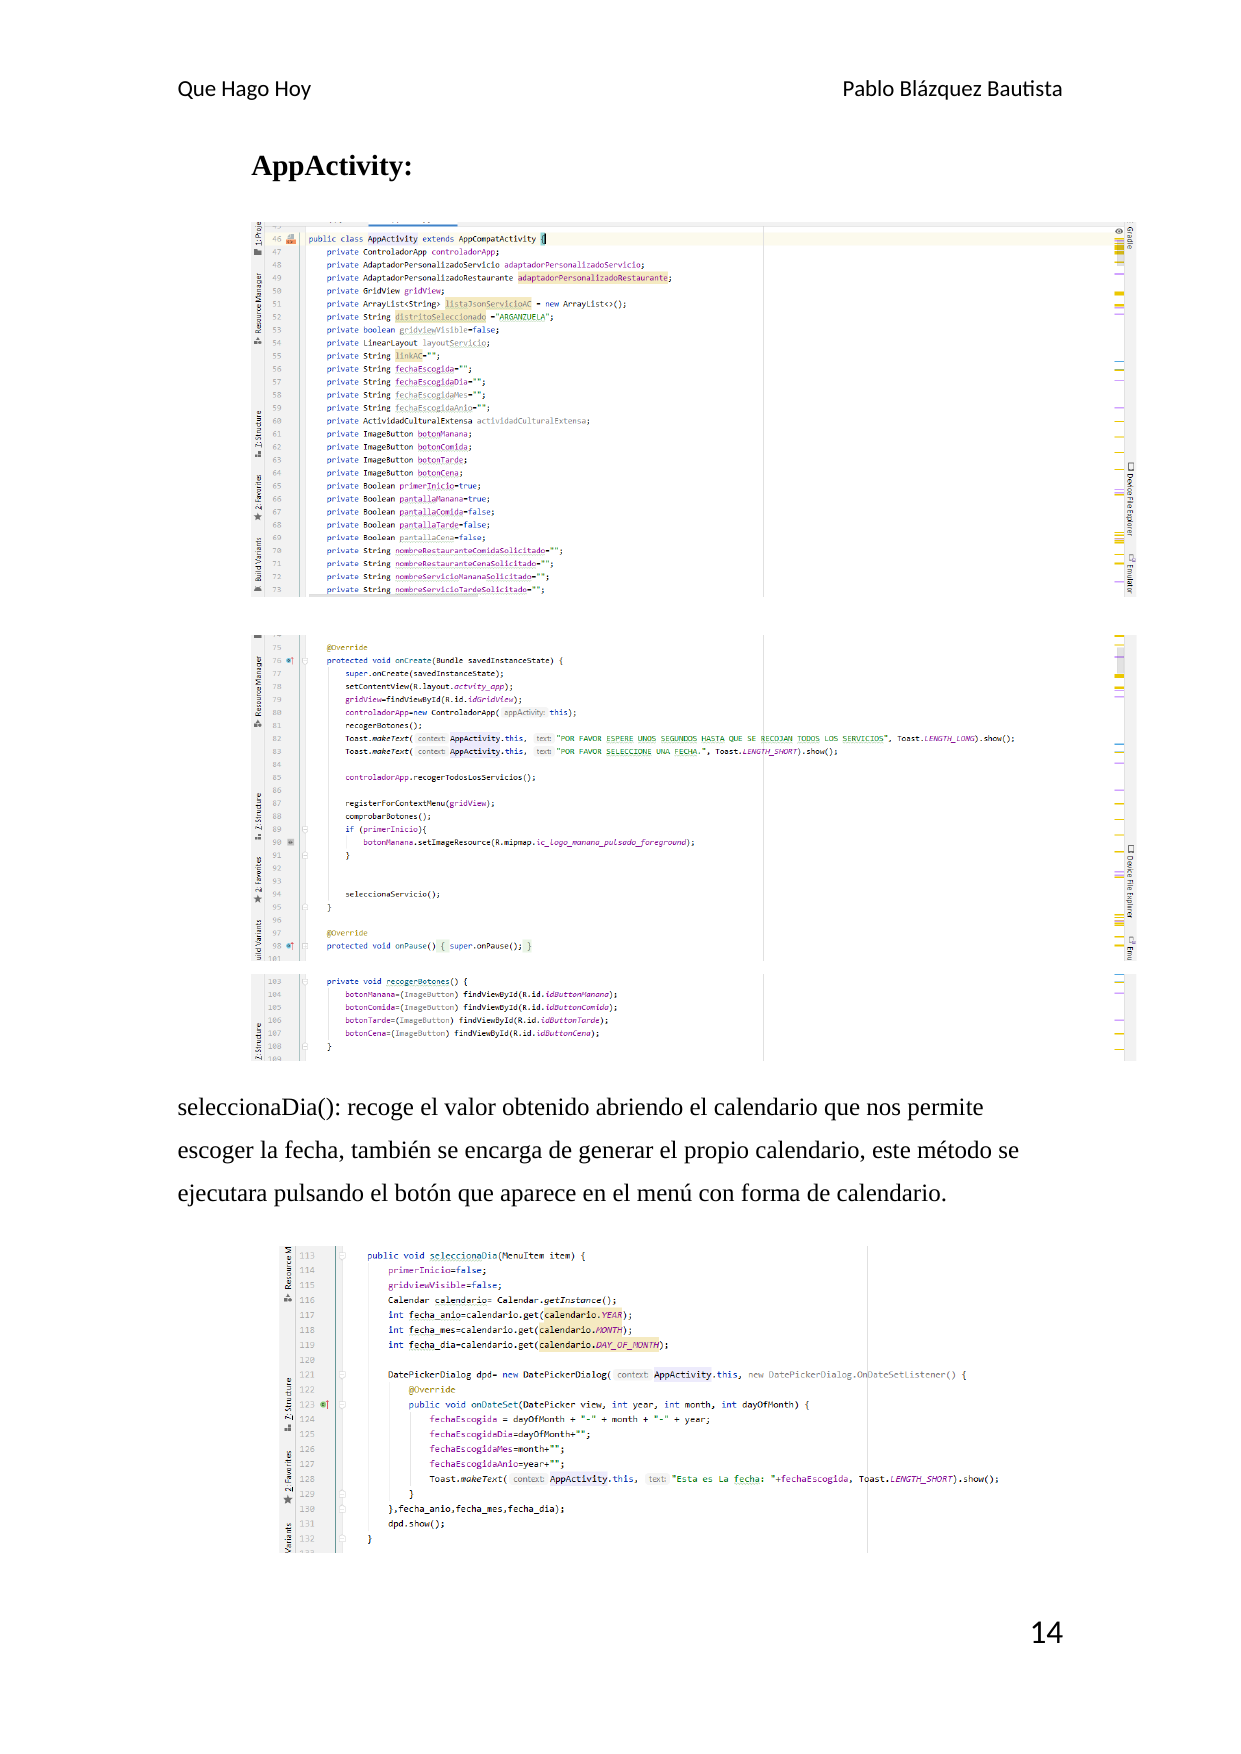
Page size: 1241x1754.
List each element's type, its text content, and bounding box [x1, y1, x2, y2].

text AppActivity: [251, 148, 1063, 181]
picture [251, 222, 1137, 597]
text seleccionaDia(): recoge el valor obtenido abriendo el calendario que nos permite escoger la fecha, también se encarga de generar el propio calendario, este método se ejecutara pulsando el botón que aparece en el menú con forma de calendario. [177, 1092, 1063, 1207]
picture [251, 635, 1137, 961]
picture [279, 1246, 1035, 1553]
picture [251, 974, 1137, 1061]
